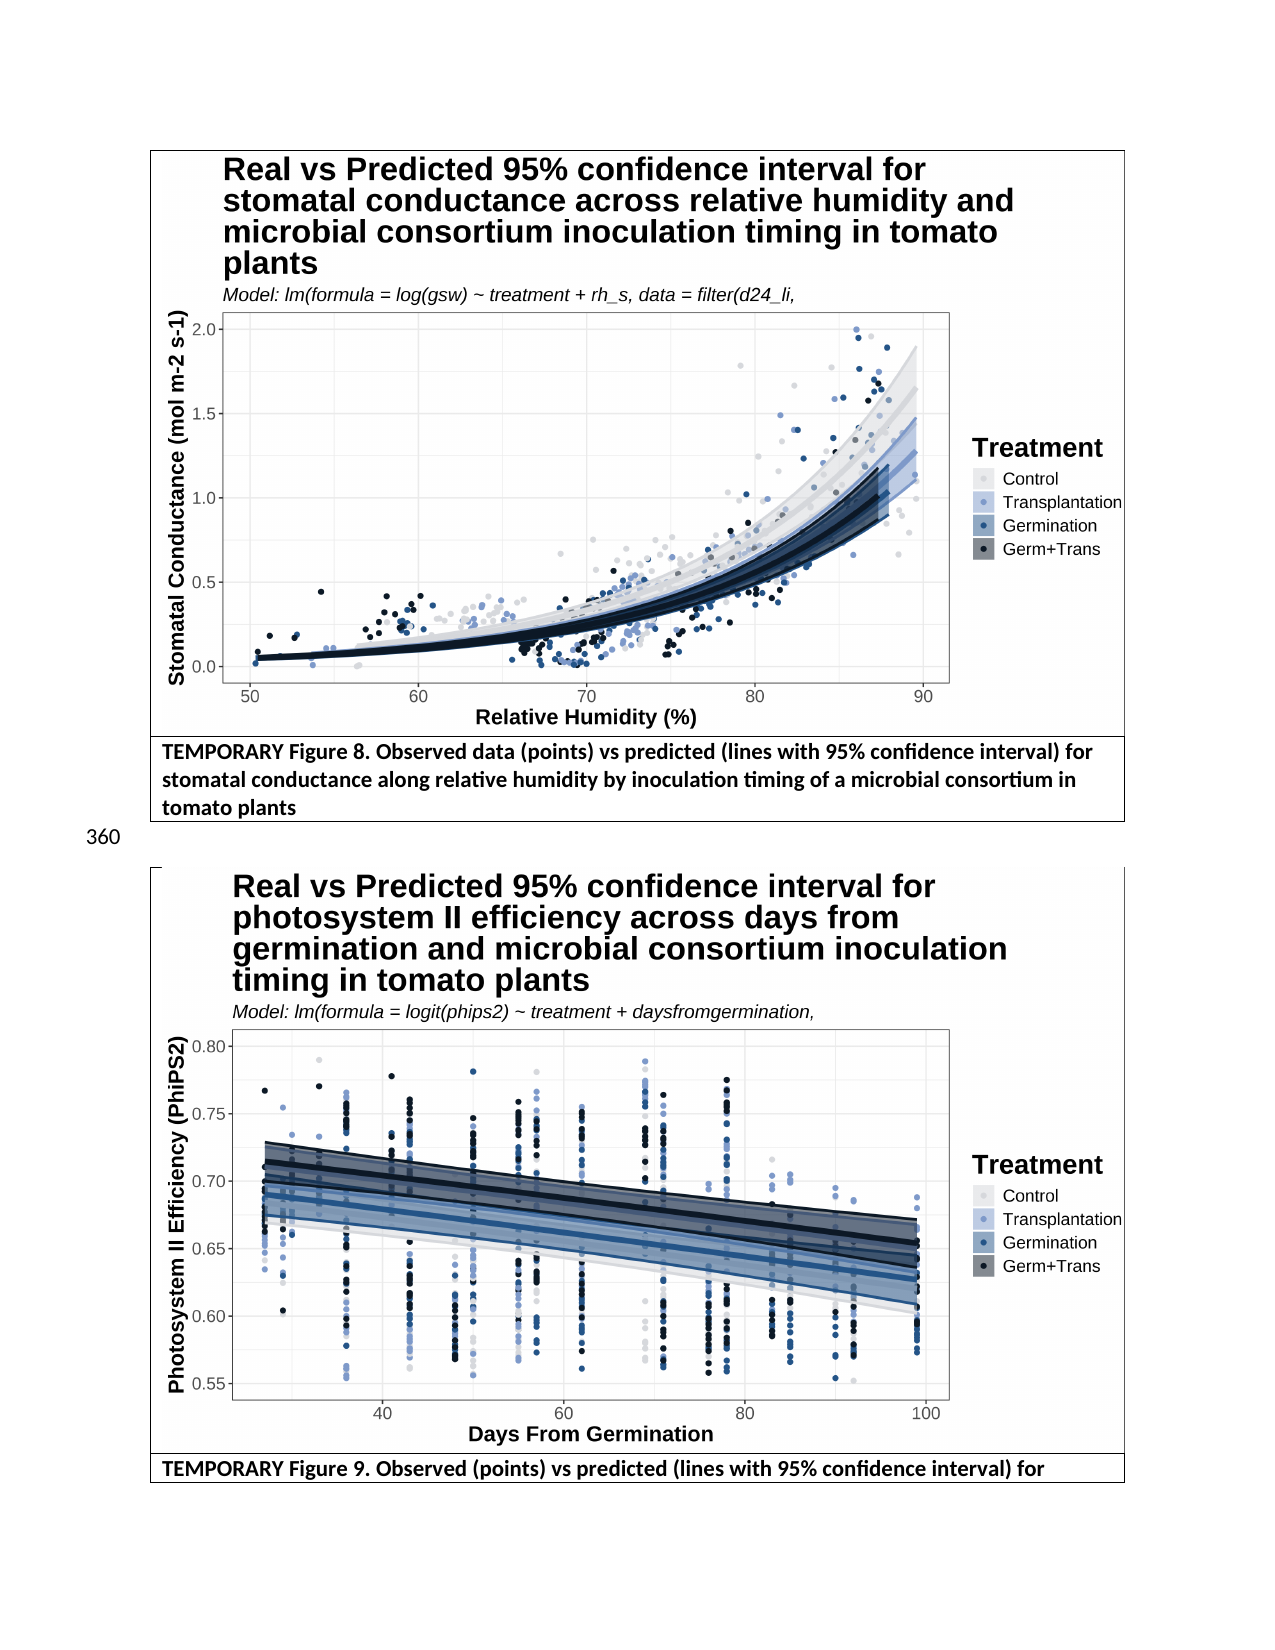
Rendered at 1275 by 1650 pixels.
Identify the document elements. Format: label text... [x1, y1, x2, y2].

table_header [151, 151, 161, 736]
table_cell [151, 1454, 1124, 1482]
table_header [151, 868, 161, 1453]
table_cell TEMPORARY Figure 8. Observed data (points) vs predicted (lines with 95% confidence interval) for stomatal conductance along relative humidity by inoculation timing of a microbial consortium in tomato plants [151, 737, 1124, 821]
picture [161, 867, 1125, 1453]
picture [161, 151, 1125, 736]
